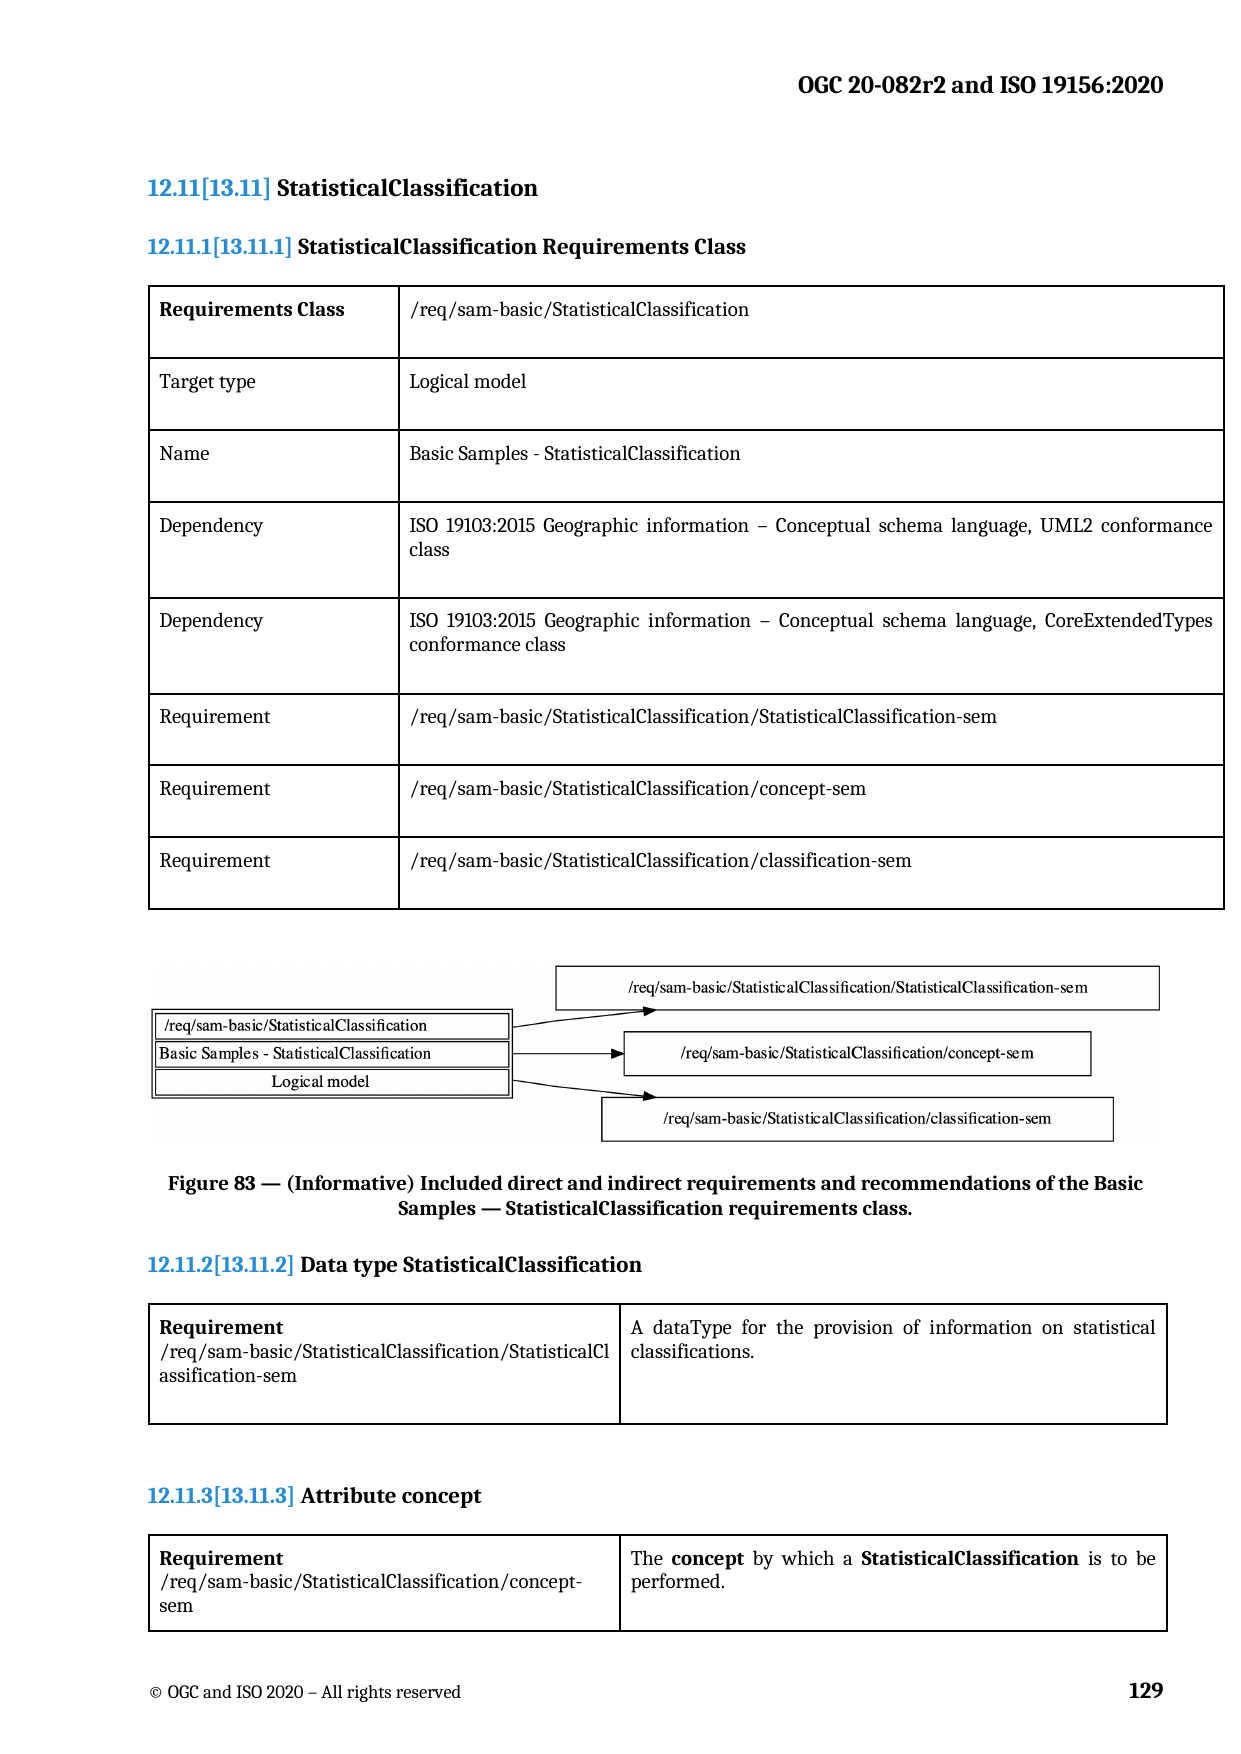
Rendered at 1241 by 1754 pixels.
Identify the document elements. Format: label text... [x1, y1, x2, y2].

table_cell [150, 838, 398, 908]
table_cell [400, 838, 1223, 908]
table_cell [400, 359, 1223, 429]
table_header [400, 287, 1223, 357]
subtitle StatisticalClassification Requirements Class [148, 234, 1163, 260]
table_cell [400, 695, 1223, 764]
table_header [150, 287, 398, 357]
text Figure — (Informative) Included direct and indirect requirements and recommendations of the Basic Samples — StatisticalClassification requirements class. [148, 1170, 1163, 1220]
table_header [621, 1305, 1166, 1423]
subtitle StatisticalClassification [148, 174, 1163, 203]
subtitle Data type StatisticalClassification [148, 1252, 1163, 1278]
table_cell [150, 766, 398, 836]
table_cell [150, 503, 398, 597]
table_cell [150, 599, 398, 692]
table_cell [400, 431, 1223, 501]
picture [147, 961, 1164, 1146]
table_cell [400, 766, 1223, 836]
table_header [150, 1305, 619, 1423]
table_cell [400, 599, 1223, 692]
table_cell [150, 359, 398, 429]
subtitle Attribute concept [148, 1482, 1163, 1509]
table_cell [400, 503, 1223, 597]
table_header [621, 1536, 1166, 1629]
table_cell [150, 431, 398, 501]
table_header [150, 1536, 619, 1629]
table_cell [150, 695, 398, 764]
